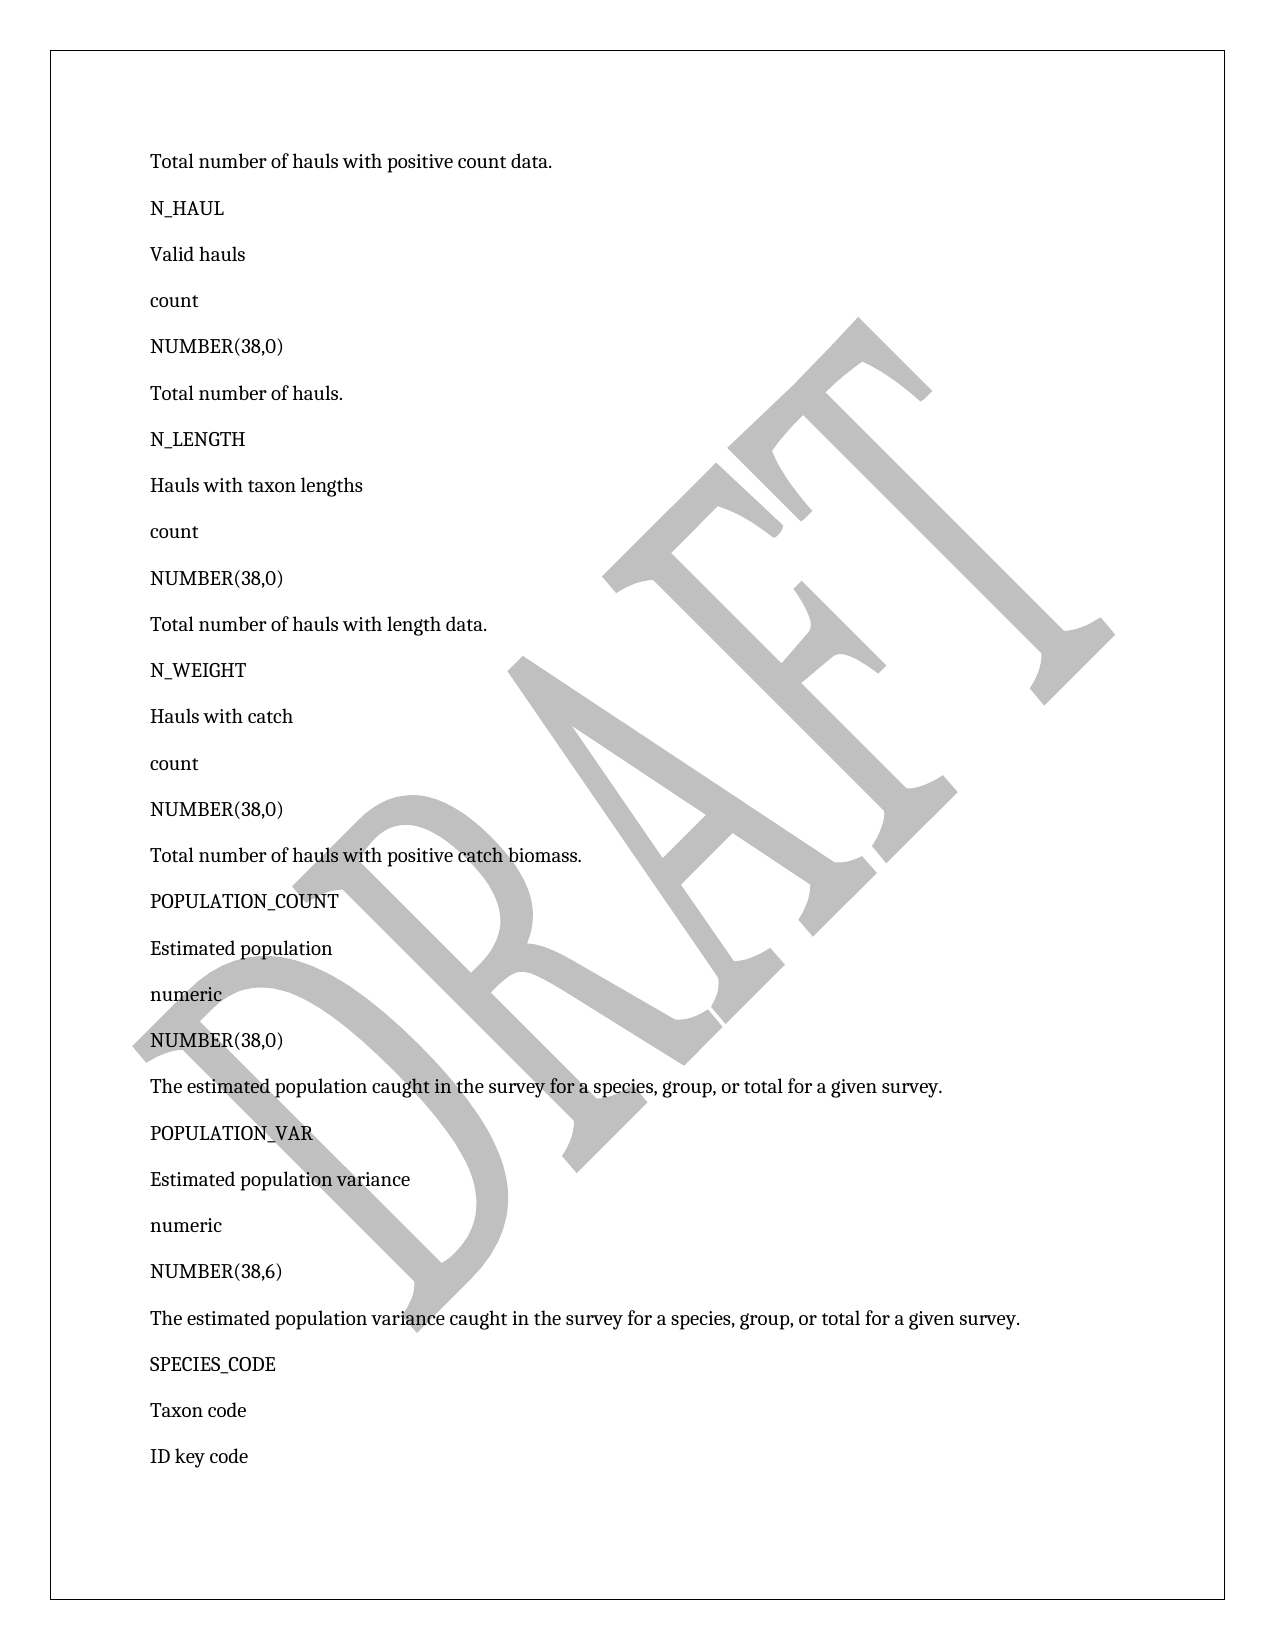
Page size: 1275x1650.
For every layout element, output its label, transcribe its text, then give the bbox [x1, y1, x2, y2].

text Estimated population variance [150, 1167, 1125, 1191]
text N_LENGTH [150, 427, 1125, 451]
text SPECIES_CODE [150, 1352, 1125, 1376]
text NUMBER(38,0) [150, 566, 1125, 590]
text Taxon code [150, 1399, 1125, 1423]
text NUMBER(38,6) [150, 1260, 1125, 1284]
text Hauls with catch [150, 705, 1125, 729]
text Valid hauls [150, 242, 1125, 266]
text N_HAUL [150, 196, 1125, 220]
text Total number of hauls with length data. [150, 612, 1125, 636]
text Total number of hauls. [150, 381, 1125, 405]
text count [150, 520, 1125, 544]
text count [150, 289, 1125, 313]
text Estimated population [150, 936, 1125, 960]
text POPULATION_COUNT [150, 890, 1125, 914]
text ID key code [150, 1445, 1125, 1469]
text numeric [150, 1214, 1125, 1238]
text NUMBER(38,0) [150, 335, 1125, 359]
text The estimated population variance caught in the survey for a species, group, or total for a given survey. [150, 1306, 1125, 1330]
text Total number of hauls with positive count data. [150, 150, 1125, 174]
text POPULATION_VAR [150, 1121, 1125, 1145]
text NUMBER(38,0) [150, 797, 1125, 821]
text count [150, 751, 1125, 775]
text Total number of hauls with positive catch biomass. [150, 844, 1125, 868]
text The estimated population caught in the survey for a species, group, or total for a given survey. [150, 1075, 1125, 1099]
text N_WEIGHT [150, 659, 1125, 683]
text NUMBER(38,0) [150, 1029, 1125, 1053]
text numeric [150, 982, 1125, 1006]
text Hauls with taxon lengths [150, 474, 1125, 498]
